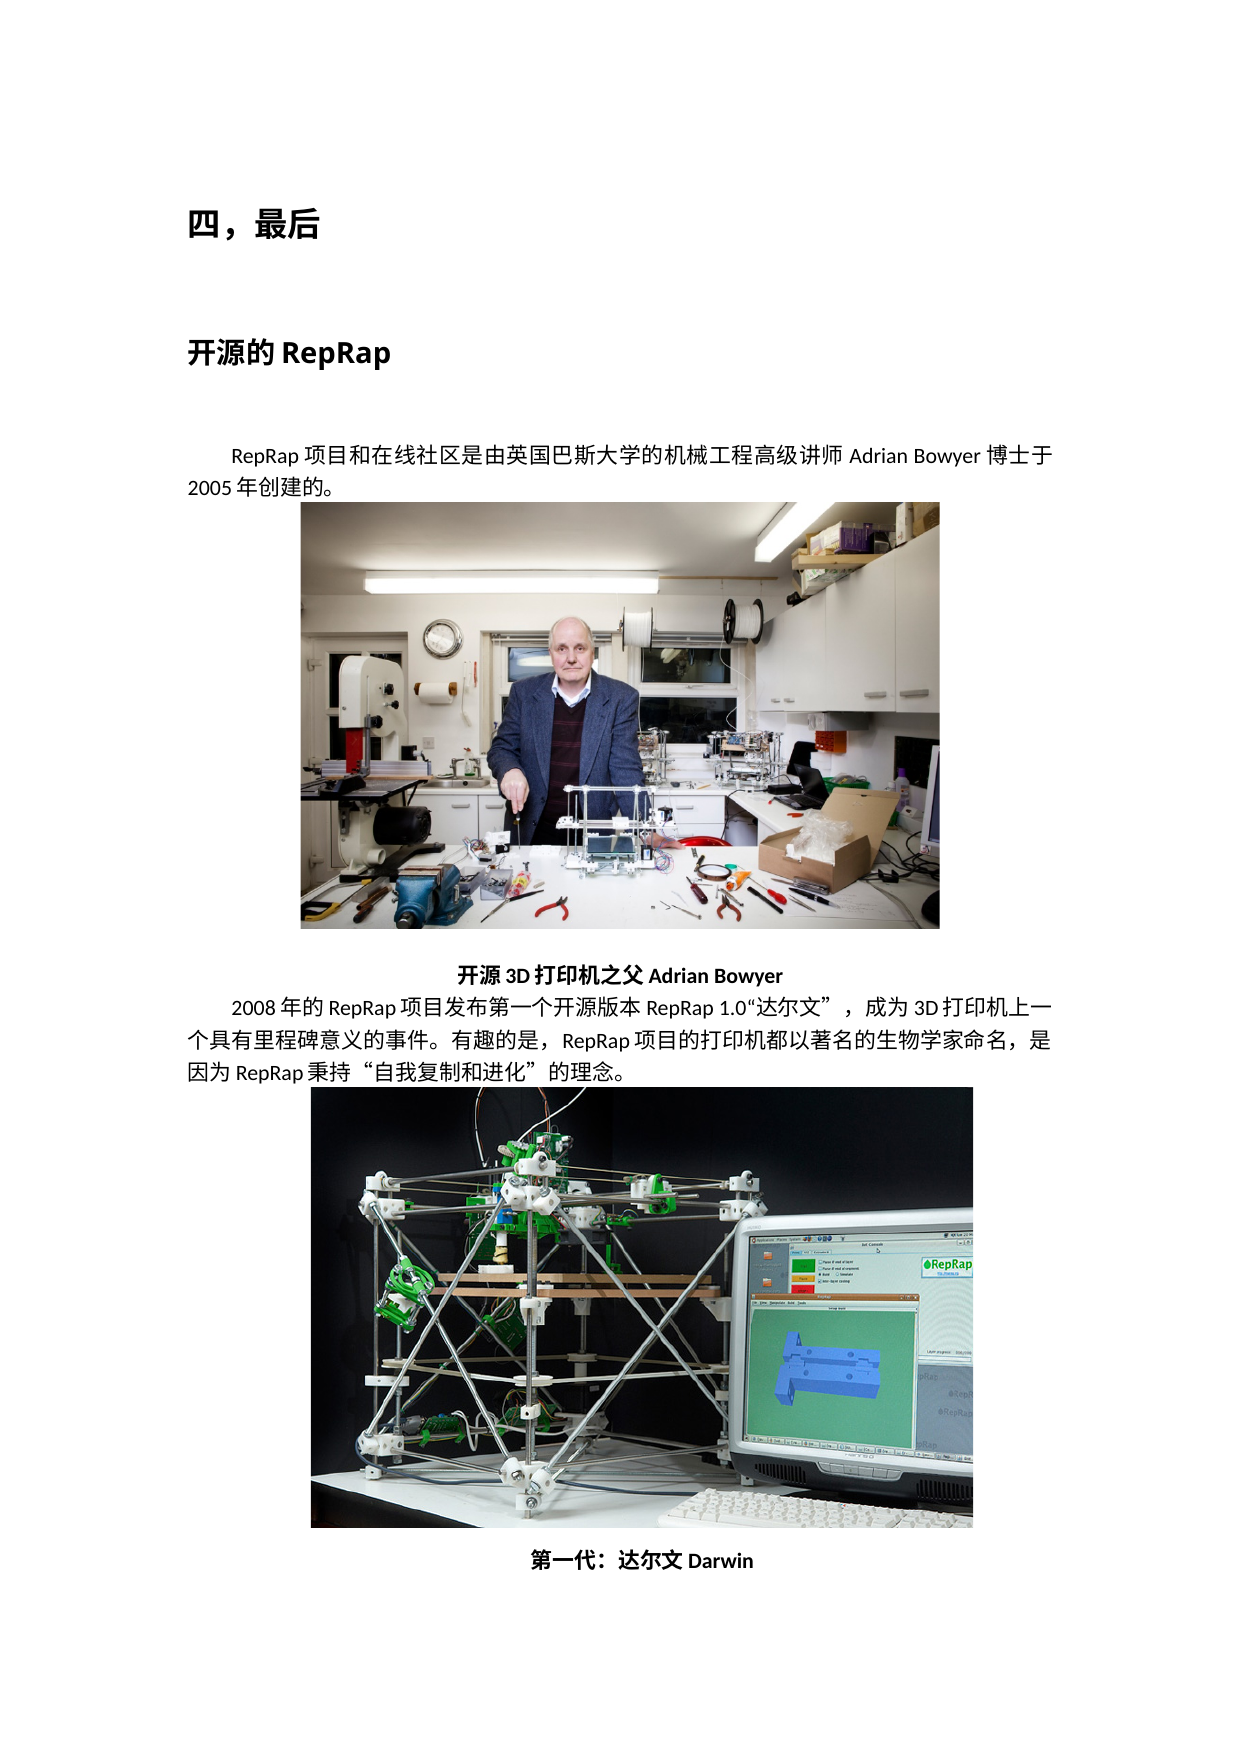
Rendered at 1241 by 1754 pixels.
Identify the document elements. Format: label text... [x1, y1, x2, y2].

text 开源3D打印机之父Adrian Bowyer [187, 957, 1053, 990]
subtitle 开源的RepRap [187, 318, 1053, 383]
list 第一代：达尔文Darwin [187, 1542, 1053, 1575]
list 2008年的RepRap项目发布第一个开源版本RepRap 1.0“达尔文”，成为3D打印机上一个具有里程碑意义的事件。有趣的是，RepRap项目的打印机都以著名的生物学家命名，是因为RepRap秉持“自我复制和进化”的理念。 [187, 990, 1053, 1087]
list RepRap项目和在线社区是由英国巴斯大学的机械工程高级讲师Adrian Bowyer博士于2005年创建的。 [187, 437, 1053, 502]
picture [310, 1087, 974, 1528]
subtitle 四，最后 [187, 189, 1053, 254]
picture [300, 502, 940, 929]
